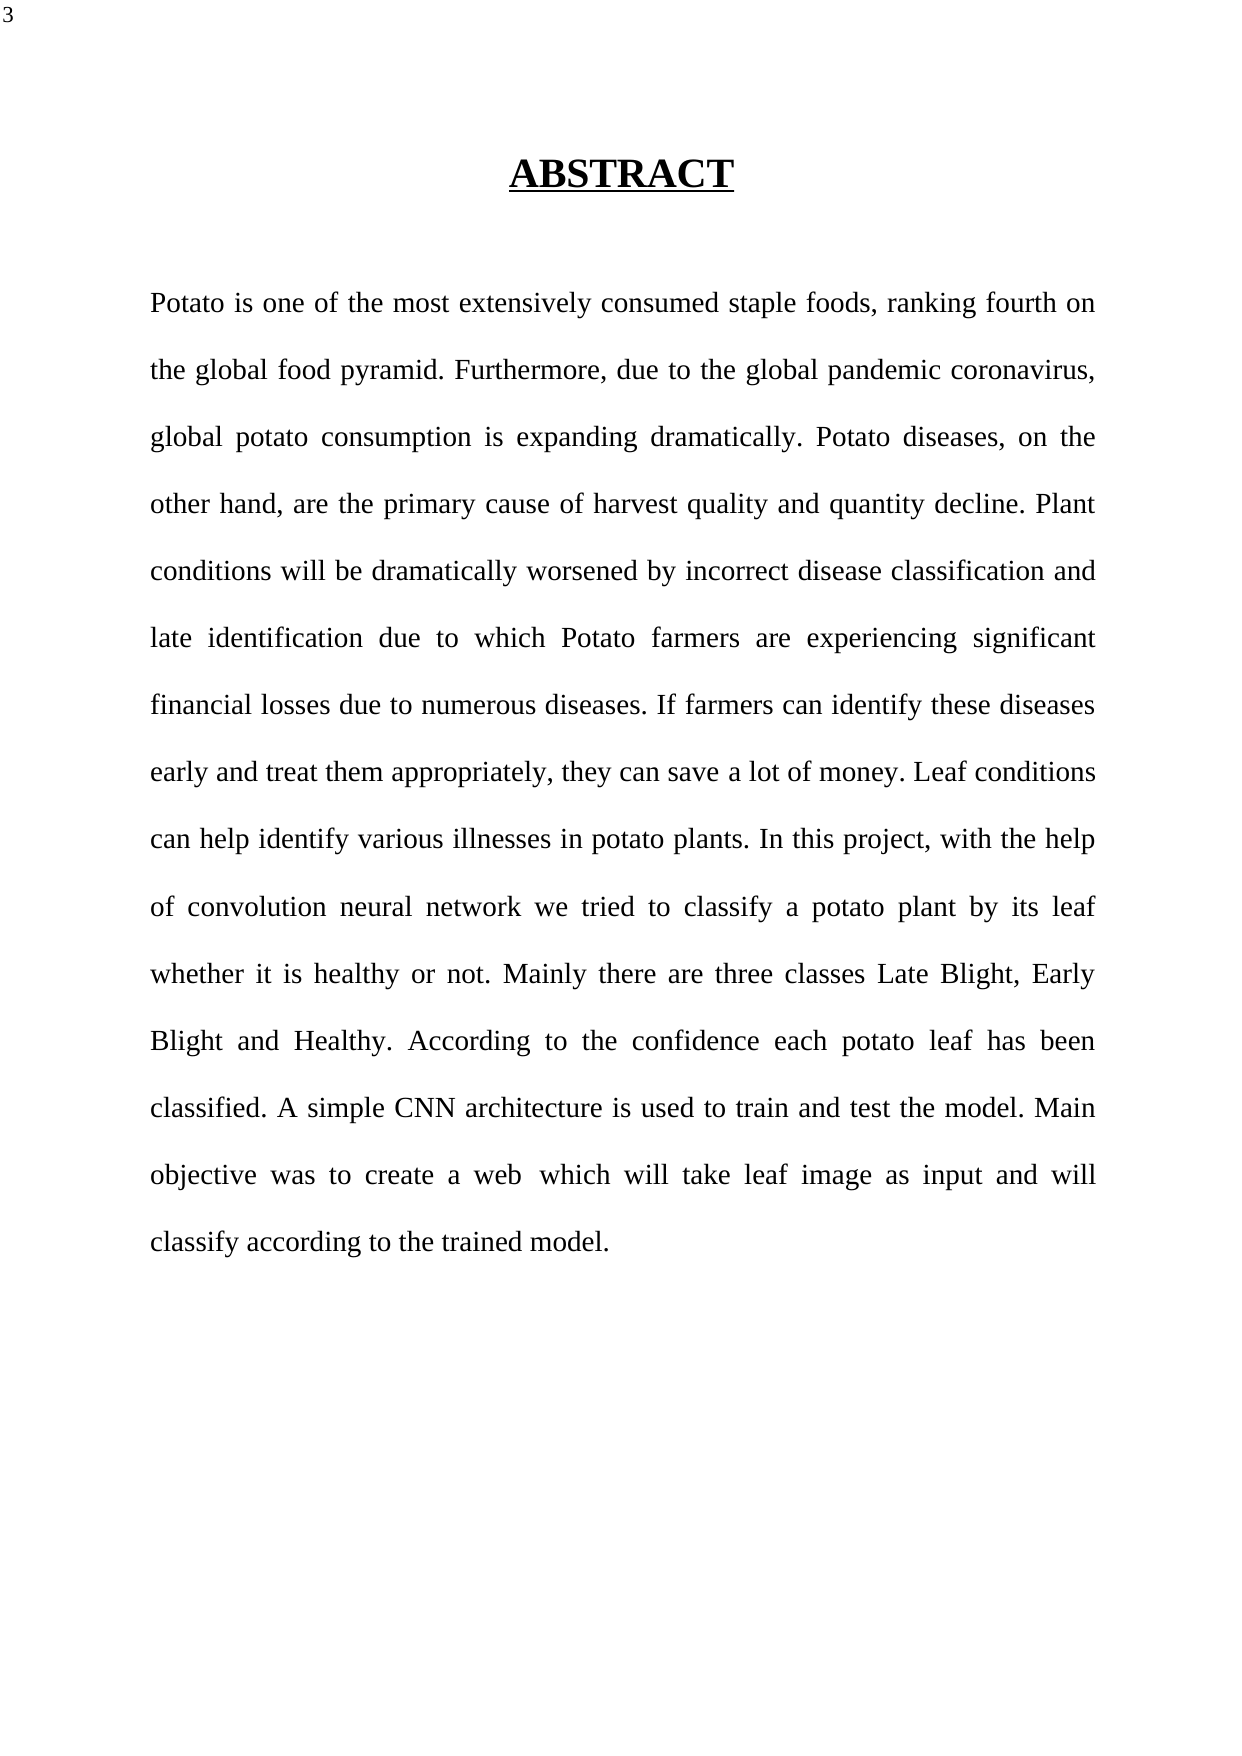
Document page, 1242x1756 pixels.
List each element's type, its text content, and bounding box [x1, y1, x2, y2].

text Potato is one of the most extensively consumed staple foods, ranking fourth on the global food pyramid. Furthermore, due to the global pandemic coronavirus, global potato consumption is expanding dramatically. Potato diseases, on the other hand, are the primary cause of harvest quality and quantity decline. Plant conditions will be dramatically worsened by incorrect disease classification and late identification due to which Potato farmers are experiencing significant financial losses due to numerous diseases. If farmers can identify these diseases early and treat them appropriately, they can save a lot of money. Leaf conditions can help identify various illnesses in potato plants. In this project, with the help of convolution neural network we tried to classify a potato plant by its leaf whether it is healthy or not. Mainly there are three classes Late Blight, Early Blight and Healthy. According to the confidence each potato leaf has been classified. A simple CNN architecture is used to train and test the model. Main objective was to create a web which will take leaf image as input and will classify according to the trained model. [150, 285, 1097, 1258]
subtitle ABSTRACT [74, 148, 1169, 196]
